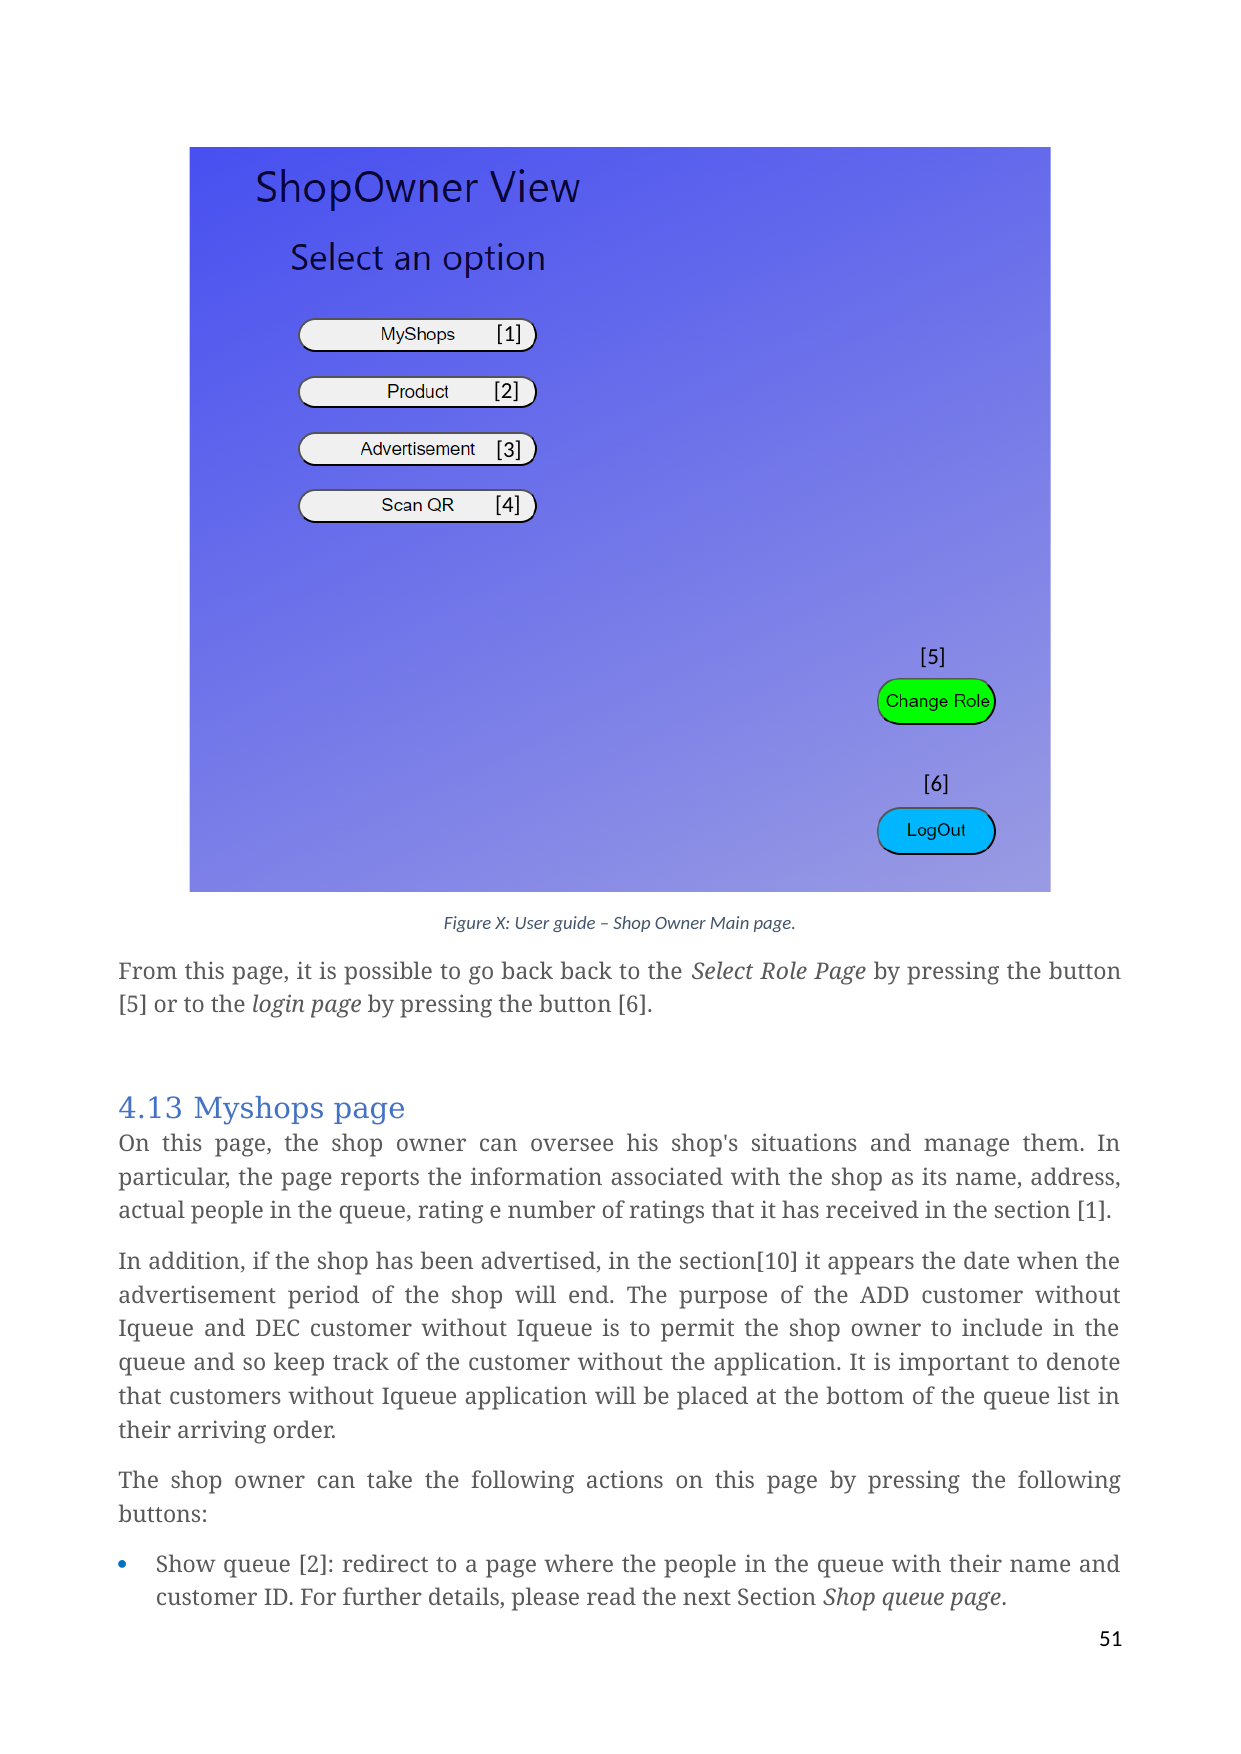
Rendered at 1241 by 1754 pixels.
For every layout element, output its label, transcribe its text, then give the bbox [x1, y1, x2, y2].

list Show queue [2]: redirect to a page where the people in the queue with their name and customer ID. For further details, please read the next Section Shop queue page. [118, 1548, 1122, 1612]
subtitle Myshops page [118, 1089, 1122, 1124]
text Figure X: User guide – Shop Owner Main page. [118, 911, 1122, 934]
picture [189, 147, 1051, 892]
text The shop owner can take the following actions on this page by pressing the following buttons: [118, 1464, 1122, 1529]
text In addition, if the shop has been advertised, in the section[10] it appears the date when the advertisement period of the shop will end. The purpose of the ADD customer without Iqueue and DEC customer without Iqueue is to permit the shop owner to include in the queue and so keep track of the customer without the application. It is important to denote that customers without Iqueue application will be placed at the bottom of the queue list in their arriving order. [118, 1245, 1122, 1445]
text From this page, it is possible to go back back to the Select Role Page by pressing the button [5] or to the login page by pressing the button [6]. [118, 954, 1122, 1019]
text On this page, the shop owner can oversee his shop's situations and manage them. In particular, the page reports the information associated with the shop as its name, address, actual people in the queue, rating e number of ratings that it has received in the section [1]. [118, 1127, 1122, 1226]
